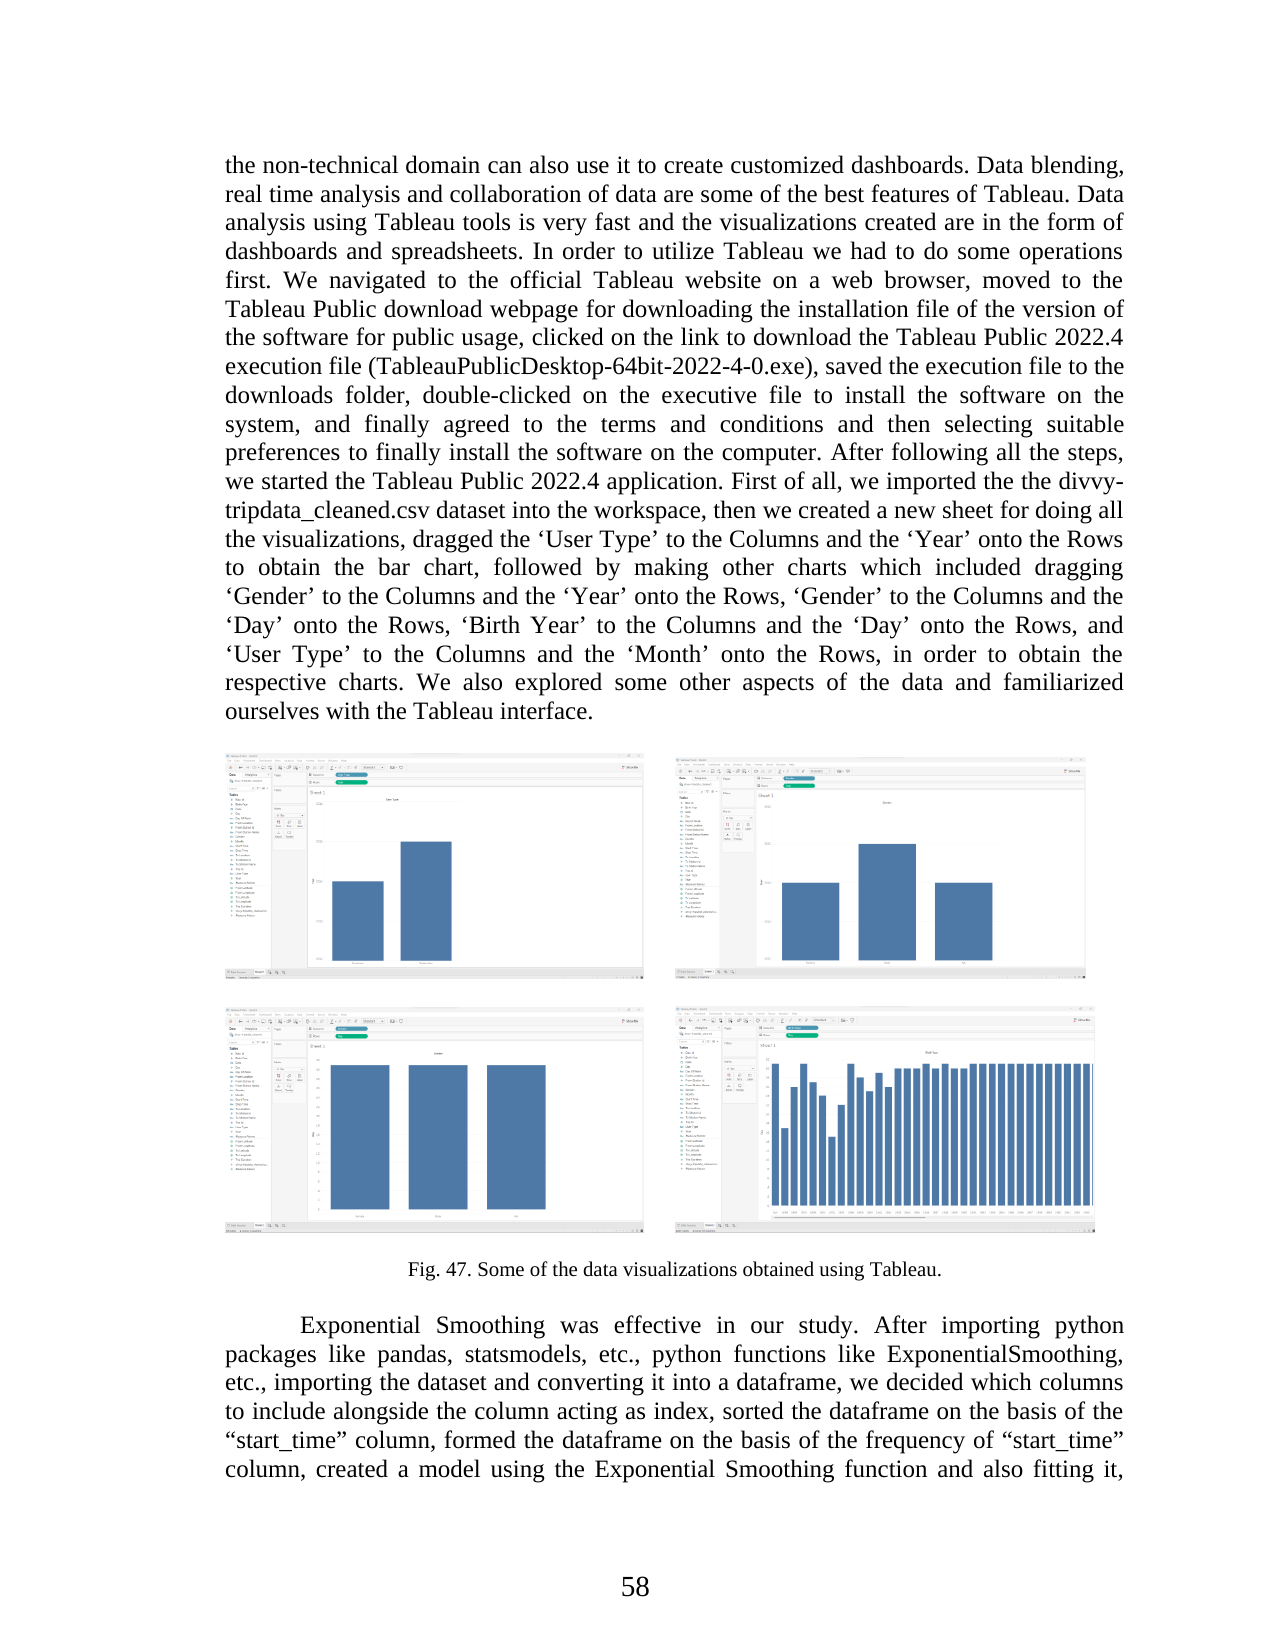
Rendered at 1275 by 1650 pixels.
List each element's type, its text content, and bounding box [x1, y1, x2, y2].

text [225, 1310, 1125, 1482]
picture [225, 753, 644, 979]
text Fig. 47. Some of the data visualizations obtained using Tableau. [225, 1257, 1125, 1281]
picture [675, 757, 1086, 979]
picture [675, 1006, 1096, 1233]
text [225, 150, 1125, 725]
picture [225, 1007, 644, 1233]
